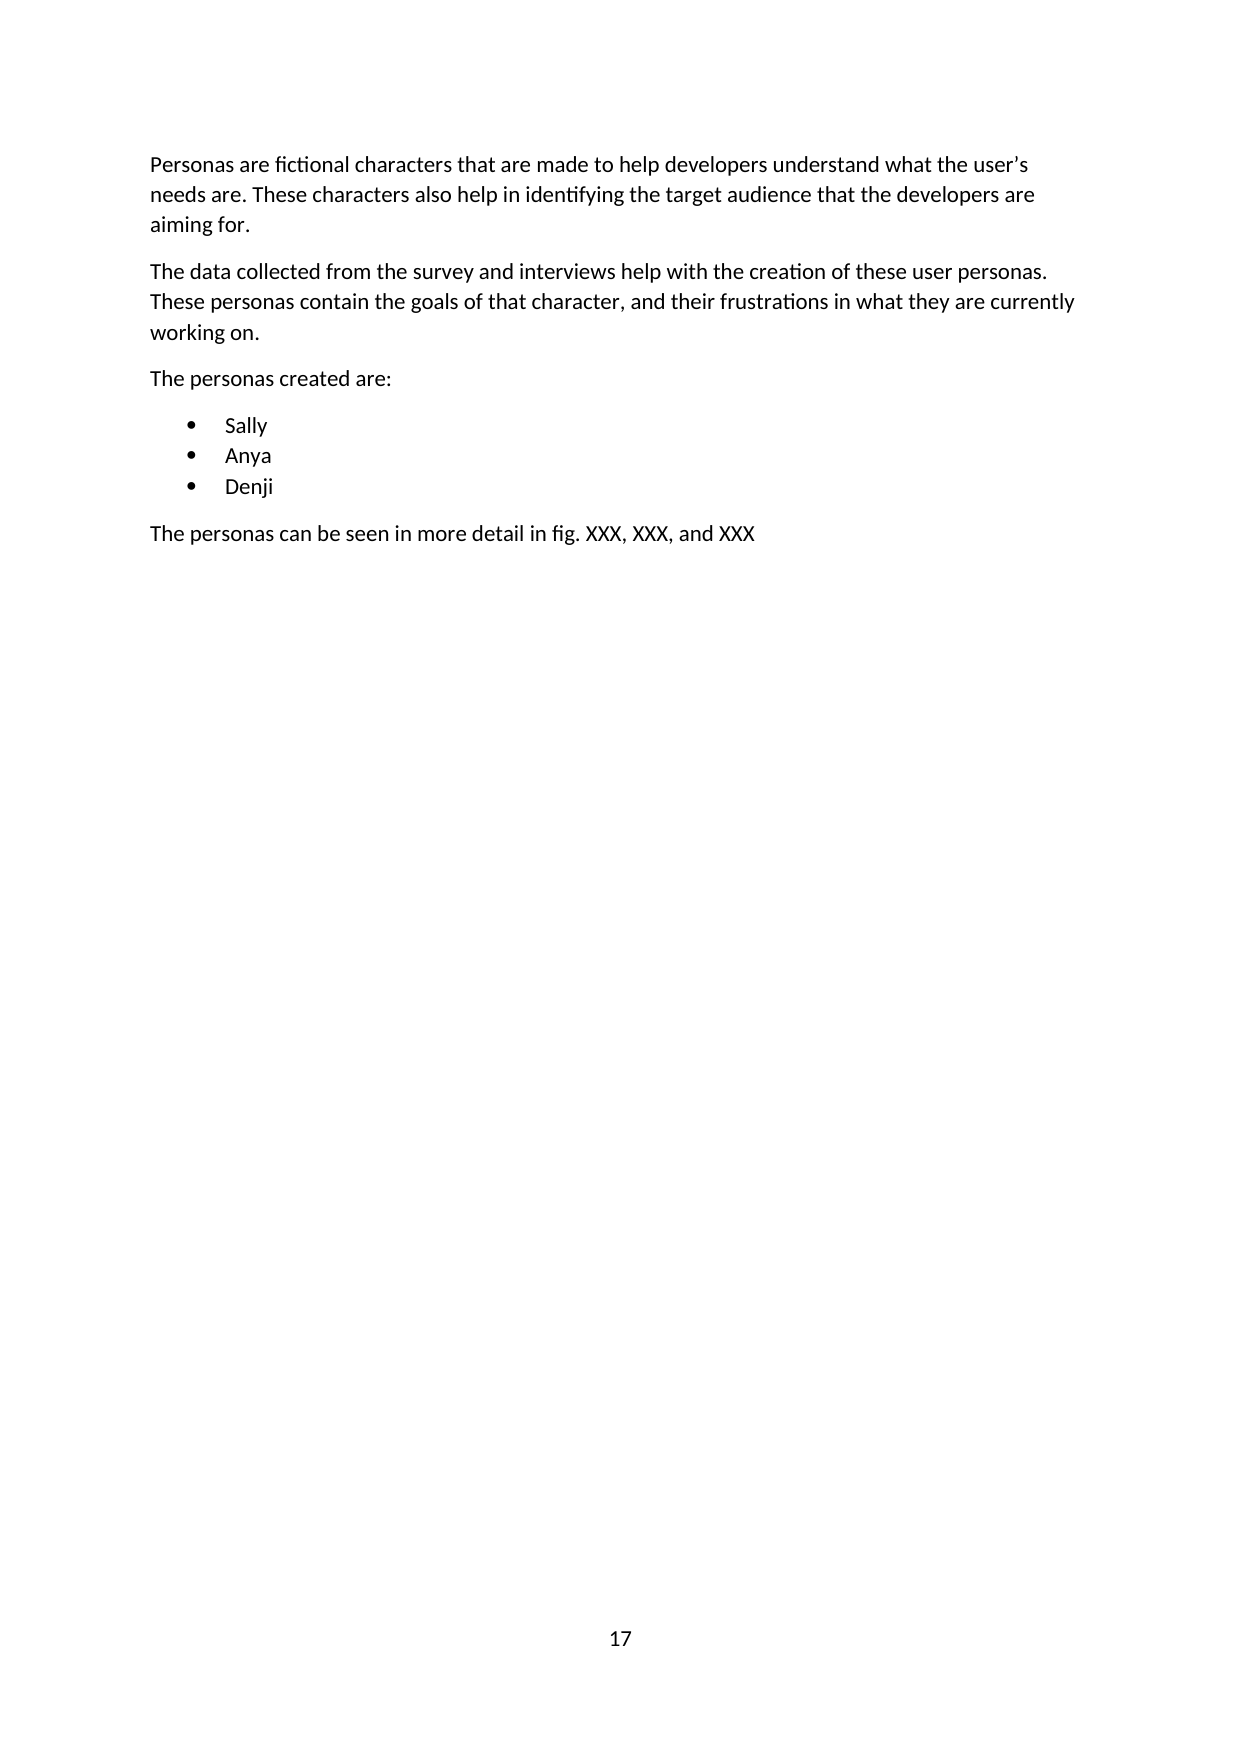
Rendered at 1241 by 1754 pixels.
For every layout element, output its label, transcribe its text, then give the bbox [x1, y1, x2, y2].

list Denji [187, 472, 1090, 500]
text The personas created are: [150, 364, 1090, 393]
list Sally [187, 411, 1090, 439]
text The personas can be seen in more detail in fig. XXX, XXX, and XXX [150, 519, 1090, 547]
text The data collected from the survey and interviews help with the creation of these user personas. These personas contain the goals of that character, and their frustrations in what they are currently working on. [150, 257, 1090, 346]
text Personas are fictional characters that are made to help developers understand what the user’s needs are. These characters also help in identifying the target audience that the developers are aiming for. [150, 150, 1090, 238]
list Anya [187, 442, 1090, 470]
